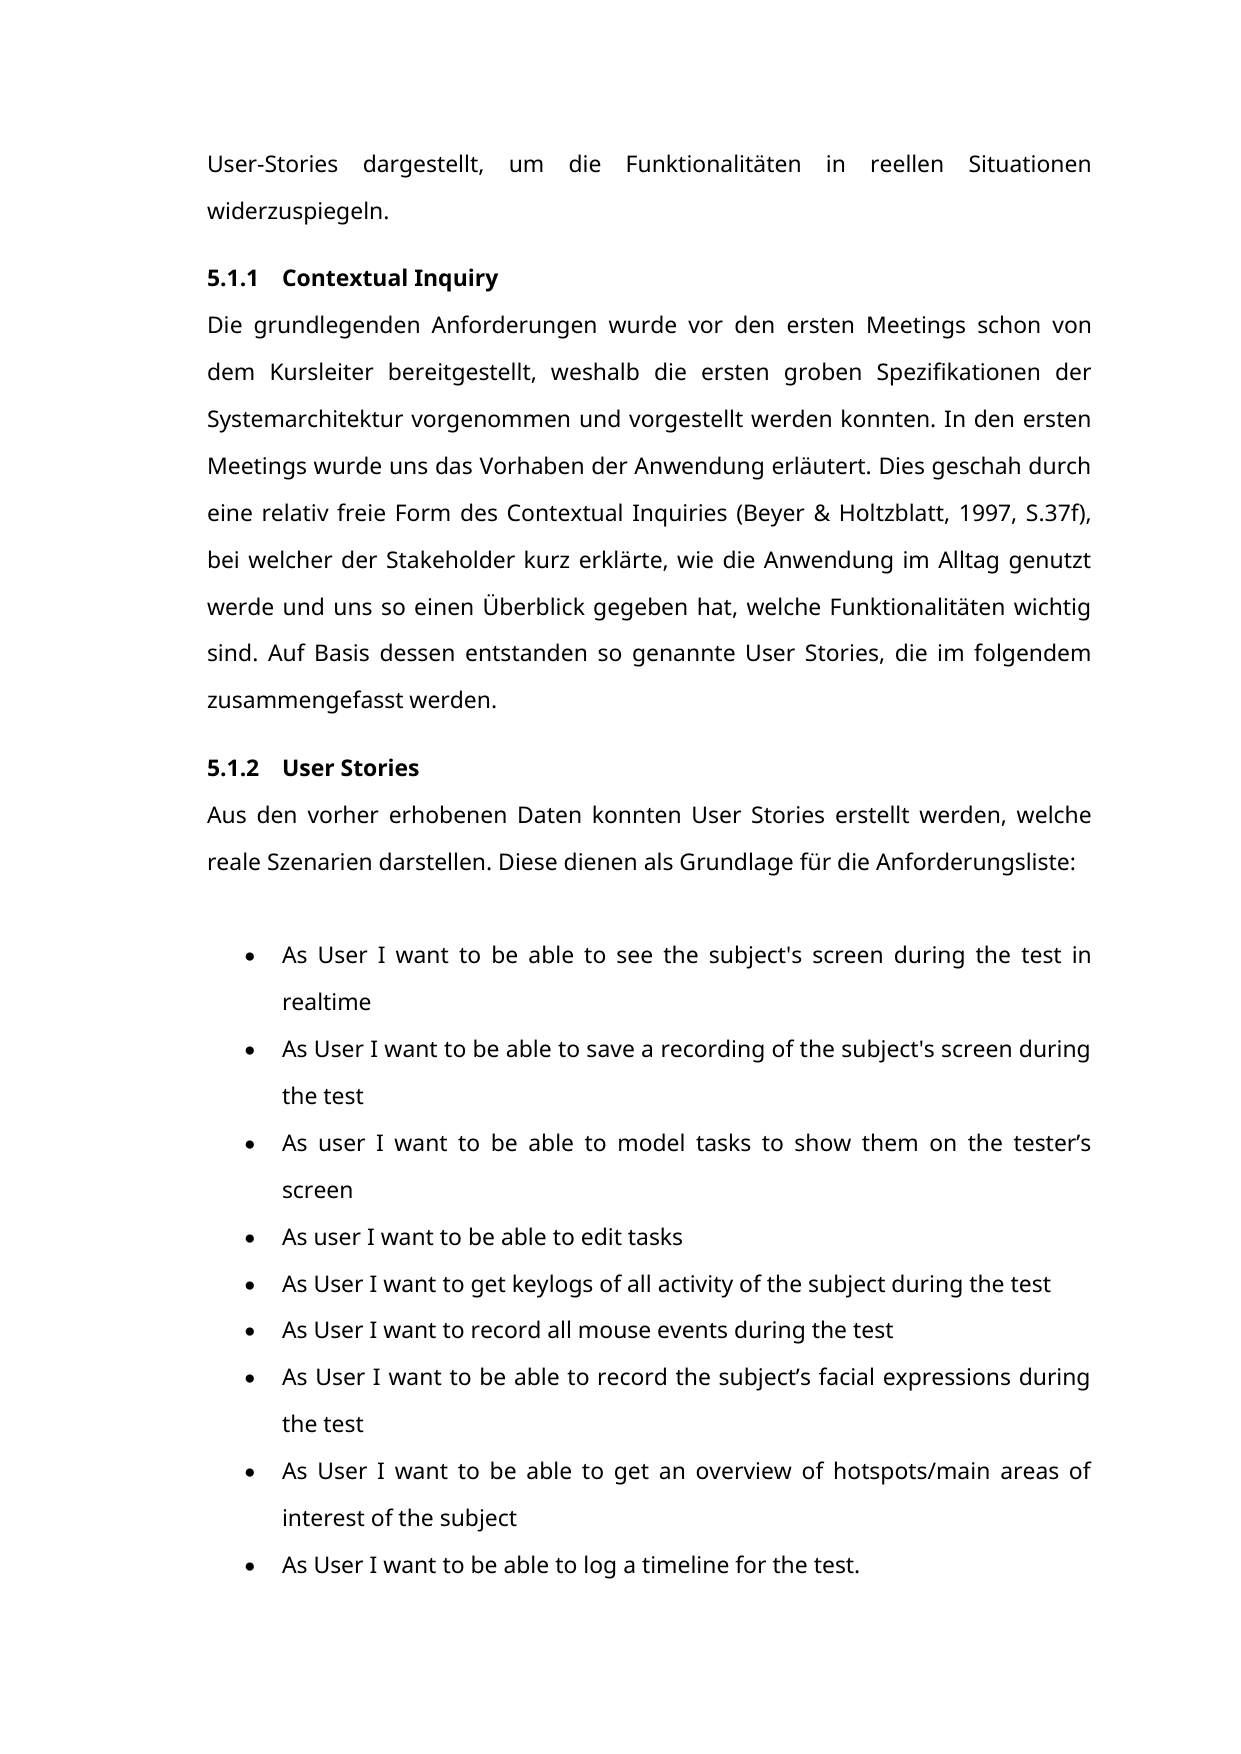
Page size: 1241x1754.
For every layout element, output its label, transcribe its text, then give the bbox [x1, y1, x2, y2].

list As User I want to be able to save a recording of the subject's screen during the test [244, 1033, 1092, 1111]
text Aus den vorher erhobenen Daten konnten User Stories erstellt werden, welche reale Szenarien darstellen. Diese dienen als Grundlage für die Anforderungsliste: [207, 799, 1092, 877]
list As user I want to be able to model tasks to show them on the tester’s screen [244, 1127, 1092, 1205]
subtitle Contextual Inquiry [207, 262, 1092, 293]
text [207, 148, 1092, 226]
list As User I want to record all mouse events during the test [244, 1314, 1092, 1346]
list As User I want to get keylogs of all activity of the subject during the test [244, 1267, 1092, 1299]
list As User I want to be able to record the subject’s facial expressions during the test [244, 1361, 1092, 1439]
list As User I want to be able to see the subject's screen during the test in realtime [244, 939, 1092, 1017]
list As User I want to be able to log a timeline for the test. [244, 1549, 1092, 1580]
list As user I want to be able to edit tasks [244, 1221, 1092, 1252]
list As User I want to be able to get an overview of hotspots/main areas of interest of the subject [244, 1455, 1092, 1533]
text Die grundlegenden Anforderungen wurde vor den ersten Meetings schon von dem Kursleiter bereitgestellt, weshalb die ersten groben Spezifikationen der Systemarchitektur vorgenommen und vorgestellt werden konnten. In den ersten Meetings wurde uns das Vorhaben der Anwendung erläutert. Dies geschah durch eine relativ freie Form des Contextual Inquiries (Beyer & Holtzblatt, 1997, S.37f), bei welcher der Stakeholder kurz erklärte, wie die Anwendung im Alltag genutzt werde und uns so einen Überblick gegeben hat, welche Funktionalitäten wichtig sind. Auf Basis dessen entstanden so genannte User Stories, die im folgendem zusammengefasst werden. [207, 309, 1092, 715]
subtitle User Stories [207, 752, 1092, 783]
